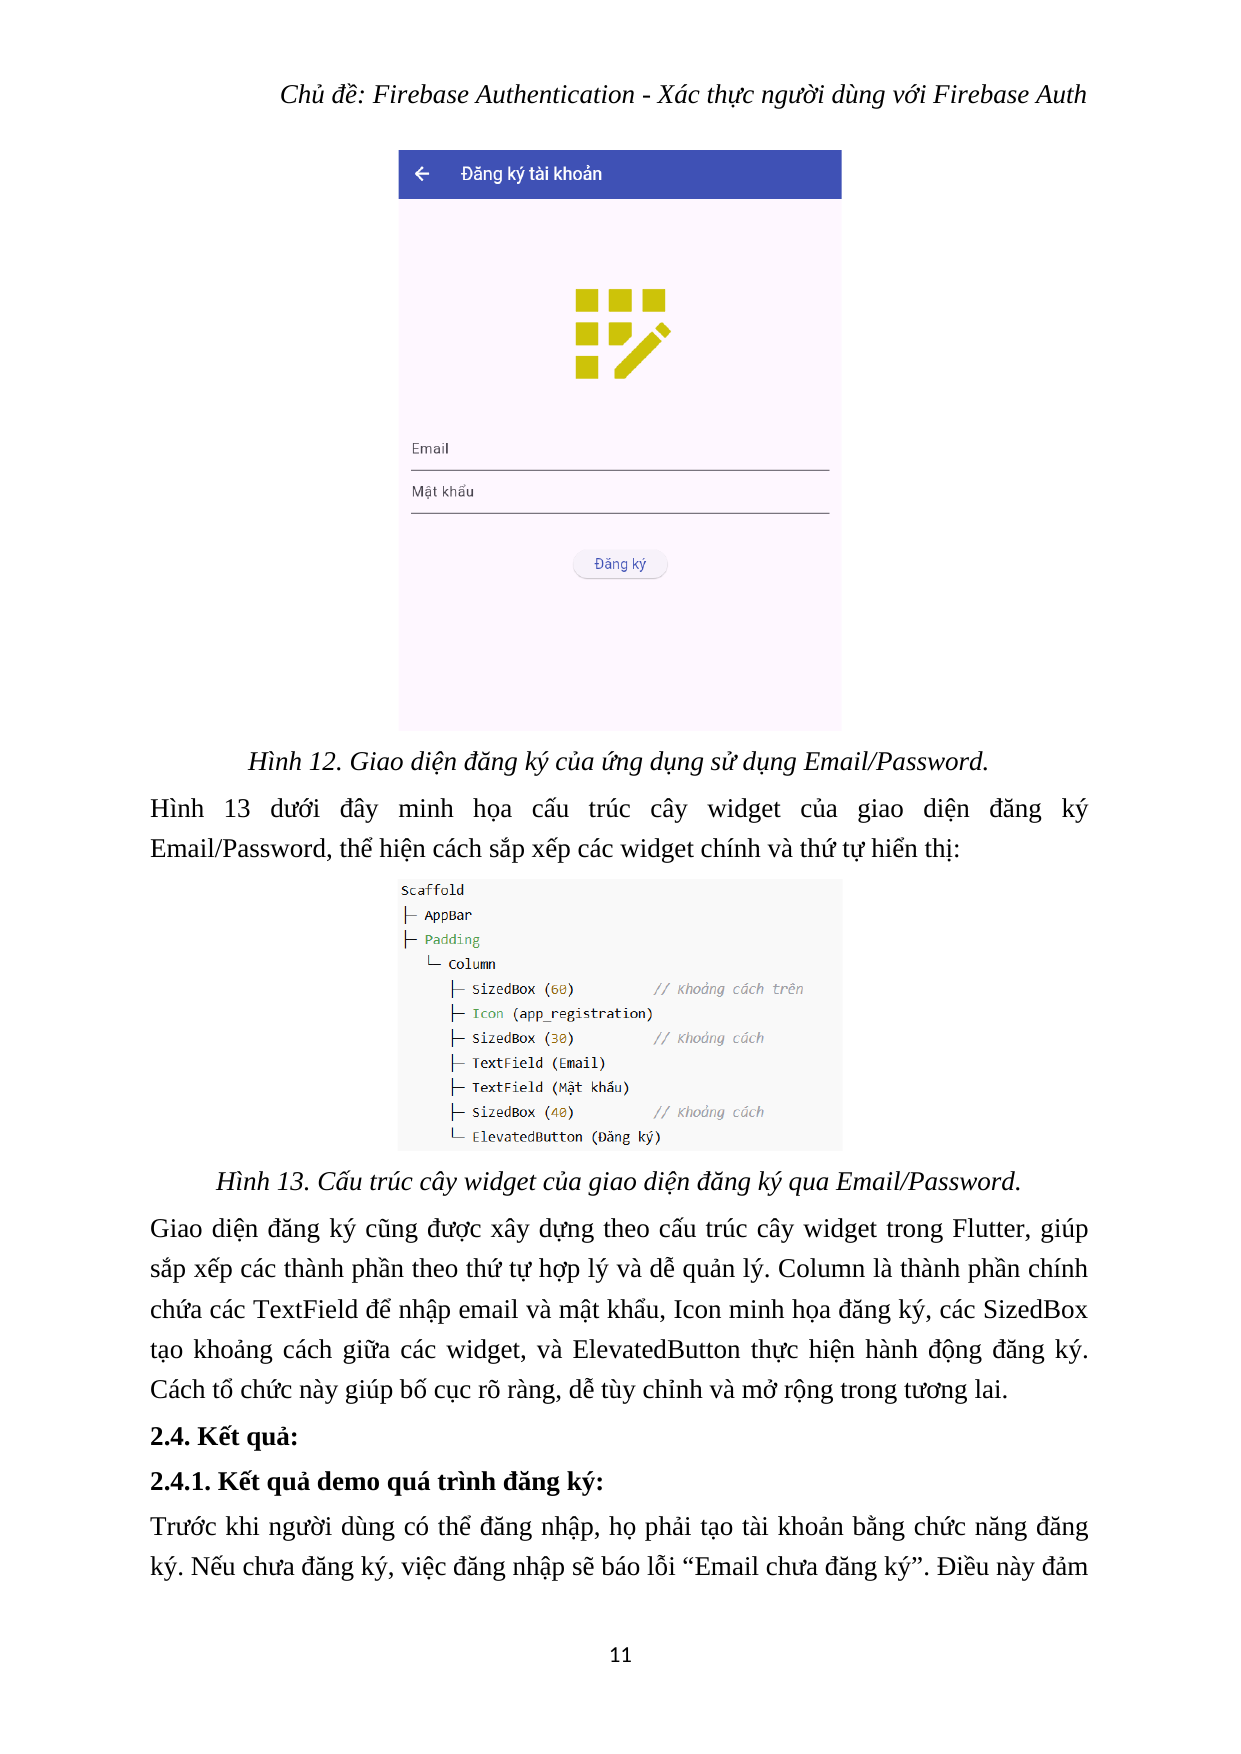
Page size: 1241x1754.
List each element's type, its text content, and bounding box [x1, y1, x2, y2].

subtitle 2.4.1. Kết quả demo quá trình đăng ký: [150, 1465, 1090, 1496]
picture [397, 879, 843, 1151]
text Hình 13. Cấu trúc cây widget của giao diện đăng ký qua Email/Password. [150, 1165, 1090, 1196]
text Giao diện đăng ký cũng được xây dựng theo cấu trúc cây widget trong Flutter, giúp sắp xếp các thành phần theo thứ tự hợp lý và dễ quản lý. Column là thành phần chính chứa các TextField để nhập email và mật khẩu, Icon minh họa đăng ký, các SizedBox tạo khoảng cách giữa các widget, và ElevatedButton thực hiện hành động đăng ký. Cách tổ chức này giúp bố cục rõ ràng, dễ tùy chỉnh và mở rộng trong tương lai. [150, 1212, 1090, 1405]
subtitle 2.4. Kết quả: [150, 1420, 1090, 1452]
text Hình 12. Giao diện đăng ký của ứng dụng sử dụng Email/Password. [150, 745, 1090, 776]
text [150, 1509, 1090, 1581]
picture [398, 150, 842, 731]
text Hình 13 dưới đây minh họa cấu trúc cây widget của giao diện đăng ký Email/Password, thể hiện cách sắp xếp các widget chính và thứ tự hiển thị: [150, 792, 1090, 864]
